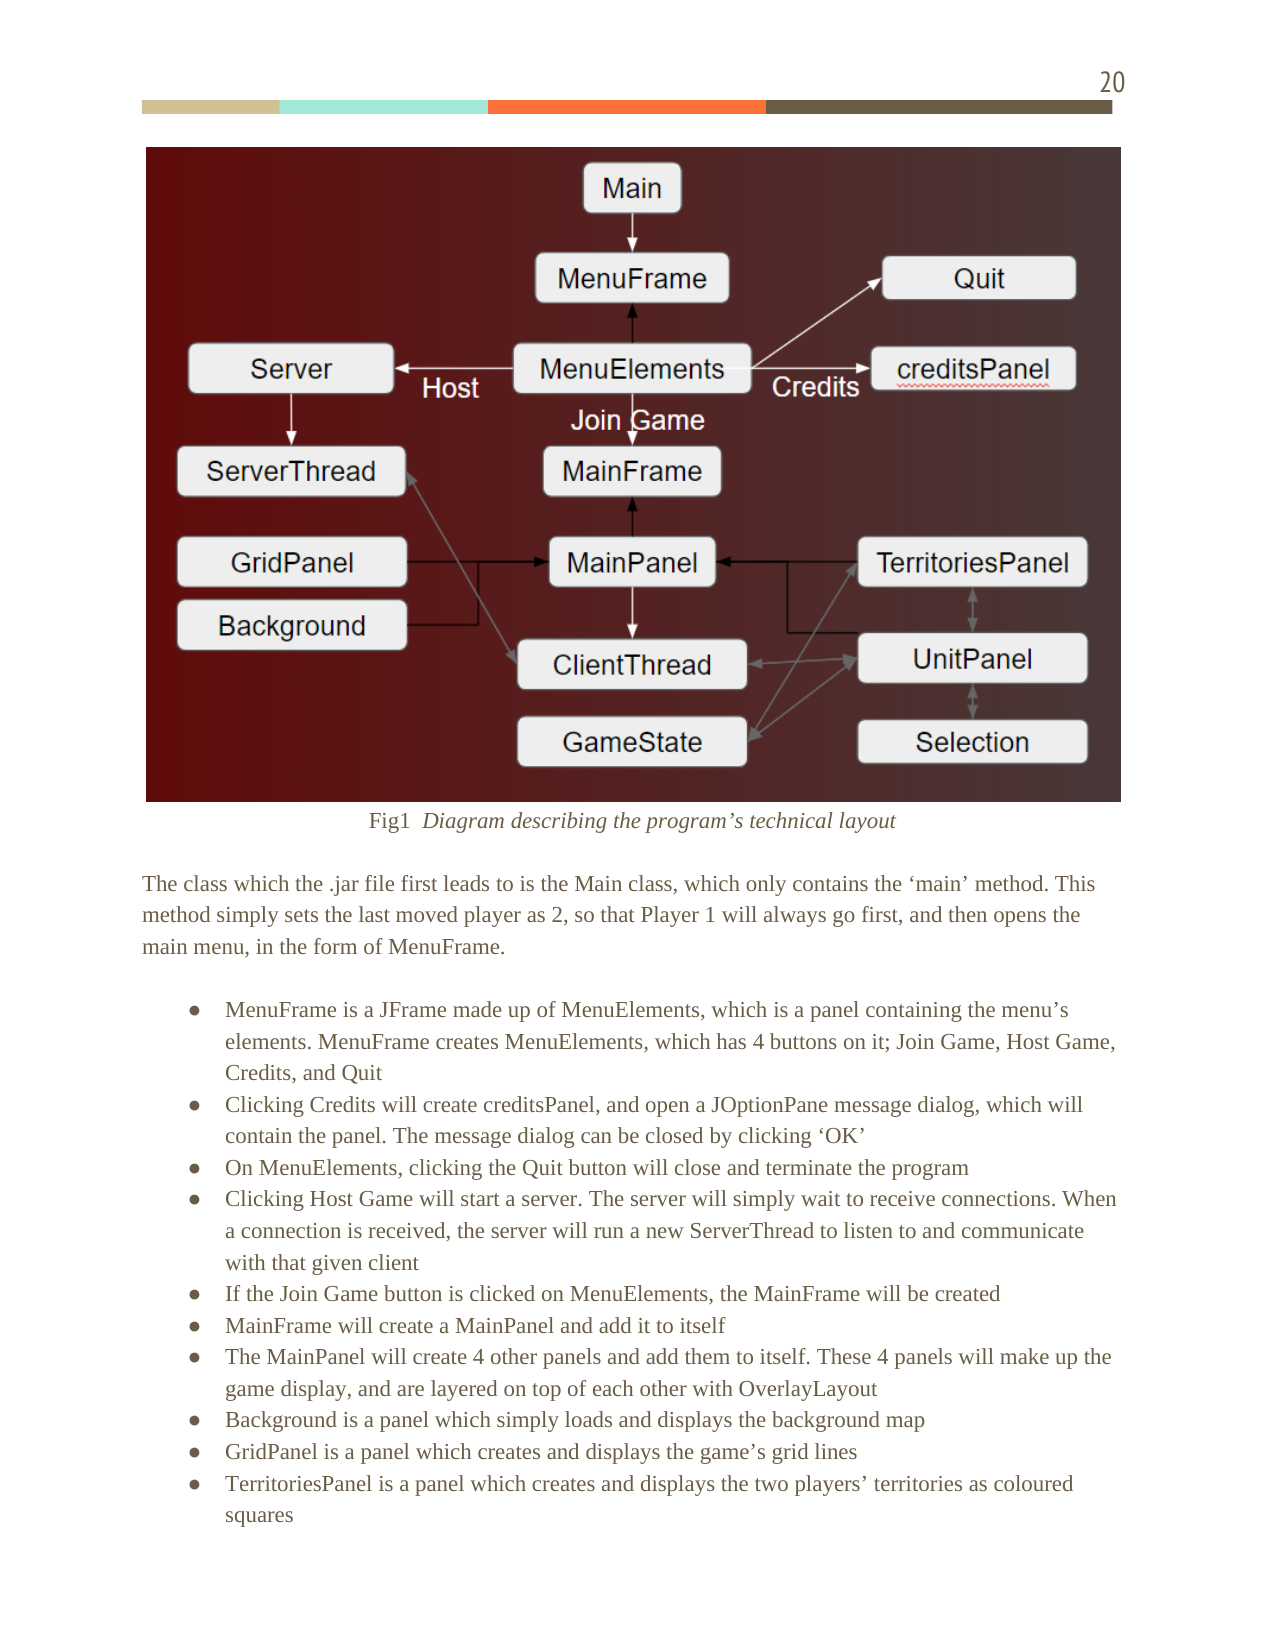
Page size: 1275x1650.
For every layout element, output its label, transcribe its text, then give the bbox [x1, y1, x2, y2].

text Fig1 Diagram describing the program’s technical layout [142, 807, 1125, 833]
picture [146, 147, 1121, 802]
list TerritoriesPanel is a panel which creates and displays the two players’ territories as coloured squares [187, 1469, 1125, 1527]
list Clicking Credits will create creditsPanel, and open a JOptionPane message dialog, which will contain the panel. The message dialog can be closed by clicking ‘OK’ [187, 1091, 1125, 1149]
picture [141, 100, 1113, 114]
list If the Join Game button is clicked on MenuElements, the MainFrame will be created [187, 1280, 1125, 1307]
list Background is a panel which simply loads and displays the background map [187, 1406, 1125, 1433]
text The class which the .jar file first leads to is the Main class, which only contains the ‘main’ method. This method simply sets the last moved player as 2, so that Player 1 will always go first, and then opens the main menu, in the form of MenuFrame. [142, 870, 1125, 959]
list The MainPanel will create 4 other panels and add them to itself. These 4 panels will make up the game display, and are layered on top of each other with OverlayLayout [187, 1343, 1125, 1401]
list On MenuElements, clicking the Quit button will close and terminate the program [187, 1154, 1125, 1180]
list MainFrame will create a MainPanel and add it to itself [187, 1312, 1125, 1338]
list Clicking Host Game will start a server. The server will simply wait to receive connections. When a connection is received, the server will run a new ServerThread to listen to and communicate with that given client [187, 1186, 1125, 1275]
list GridPanel is a panel which creates and displays the game’s grid lines [187, 1438, 1125, 1464]
list MenuFrame is a JFrame made up of MenuElements, which is a panel containing the menu’s elements. MenuFrame creates MenuElements, which has 4 buttons on it; Join Game, Host Game, Credits, and Quit [187, 996, 1125, 1086]
